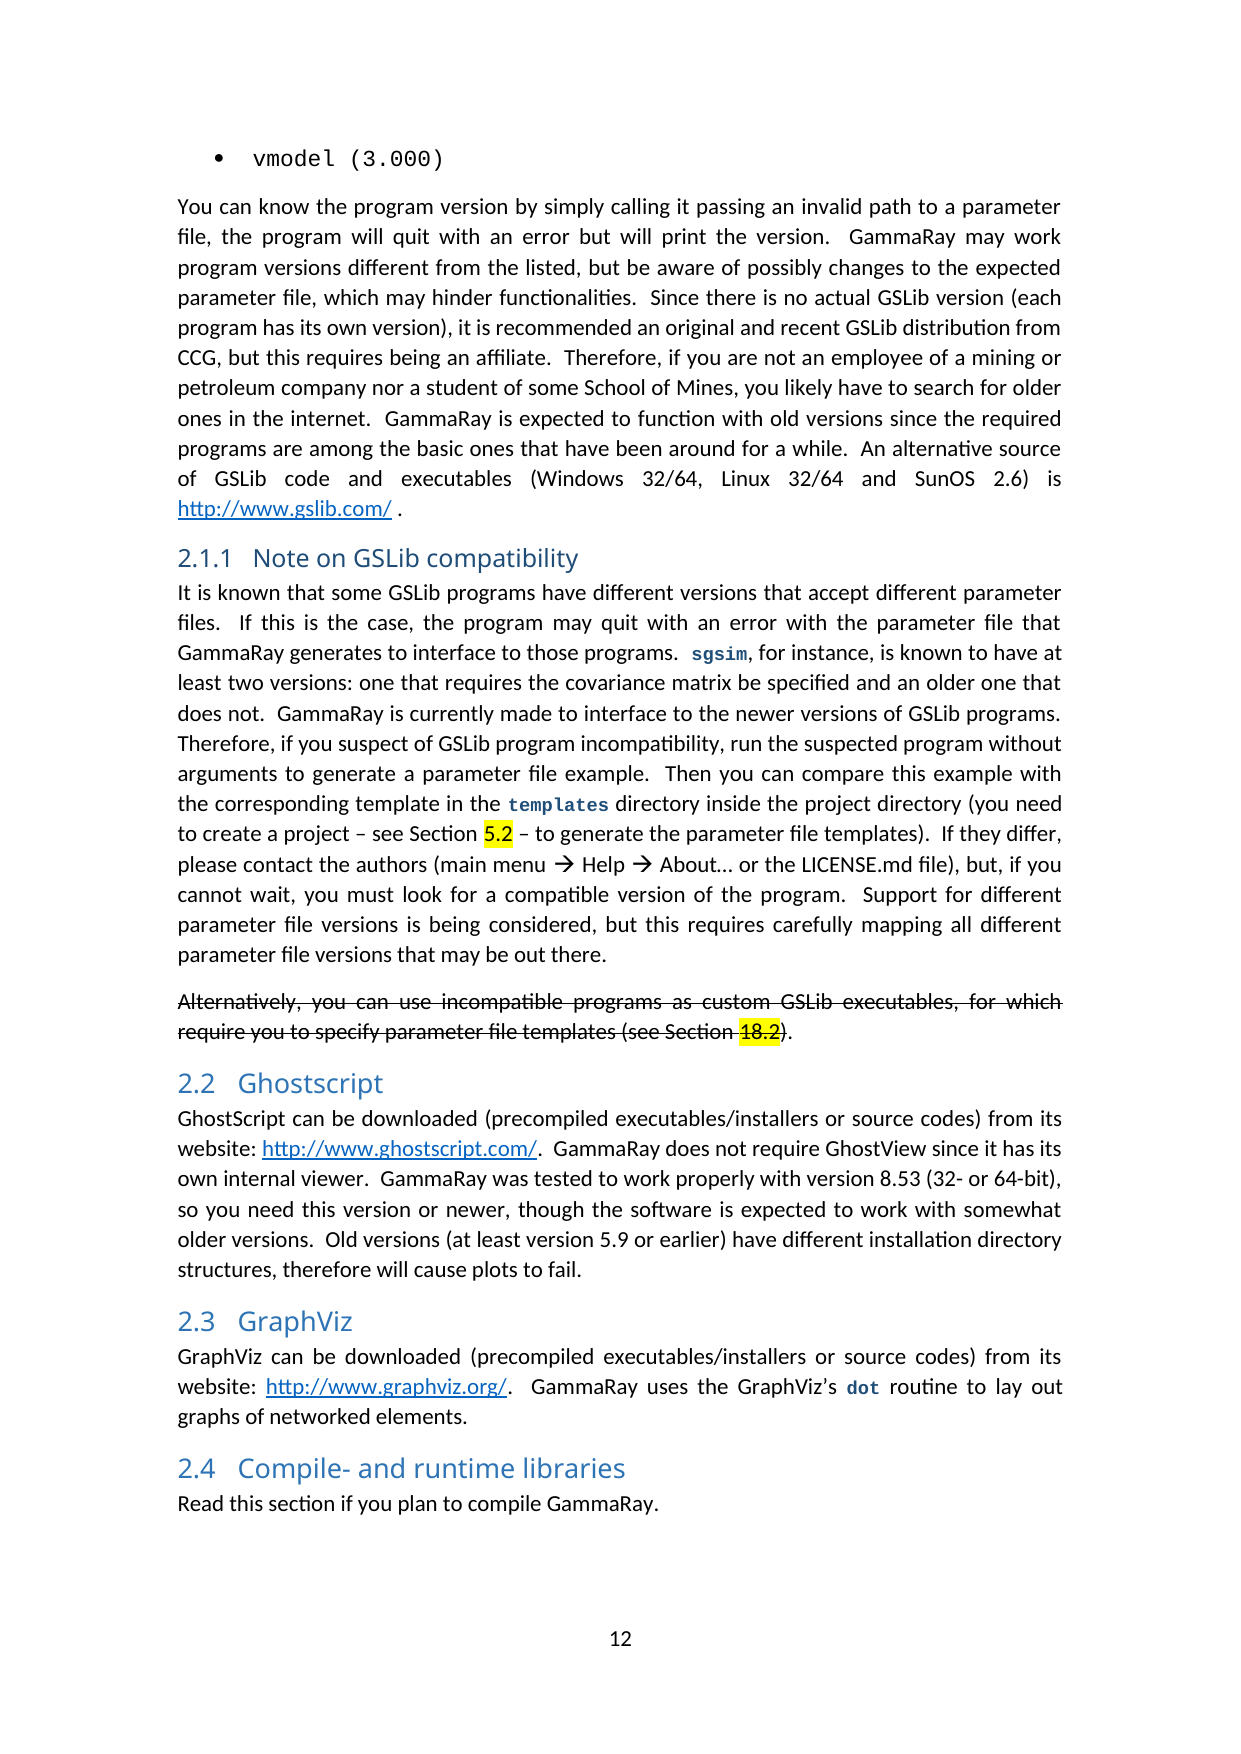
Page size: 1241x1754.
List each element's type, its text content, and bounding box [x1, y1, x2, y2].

subtitle GraphViz [177, 1302, 1063, 1339]
text You can know the program version by simply calling it passing an invalid path to a parameter file, the program will quit with an error but will print the version. GammaRay may work program versions different from the listed, but be aware of possibly changes to the expected parameter file, which may hinder functionalities. Since there is no actual GSLib version (each program has its own version), it is recommended an original and recent GSLib distribution from CCG, but this requires being an affiliate. Therefore, if you are not an employee of a mining or petroleum company nor a student of some School of Mines, you likely have to search for older ones in the internet. GammaRay is expected to function with old versions since the required programs are among the basic ones that have been around for a while. An alternative source of GSLib code and executables (Windows 32/64, Linux 32/64 and SunOS 2.6) is http://www.gslib.com/ . [177, 192, 1063, 522]
list vmodel (3.000) [215, 148, 1063, 173]
text Read this section if you plan to compile GammaRay. [177, 1489, 1063, 1517]
text It is known that some GSLib programs have different versions that accept different parameter files. If this is the case, the program may quit with an error with the parameter file that GammaRay generates to interface to those programs. sgsim, for instance, is known to have at least two versions: one that requires the covariance matrix be specified and an older one that does not. GammaRay is currently made to interface to the newer versions of GSLib programs. Therefore, if you suspect of GSLib program incompatibility, run the suspected program without arguments to generate a parameter file example. Then you can compare this example with the corresponding template in the templates directory inside the project directory (you need to create a project – see Section 5.2 – to generate the parameter file templates). If they differ, please contact the authors (main menu Help About… or the LICENSE.md file), but, if you cannot wait, you must look for a compatible version of the program. Support for different parameter file versions is being considered, but this requires carefully mapping all different parameter file versions that may be out there. [177, 578, 1063, 968]
subtitle Compile- and runtime libraries [177, 1449, 1063, 1486]
text GraphViz can be downloaded (precompiled executables/installers or source codes) from its website: http://www.graphviz.org/. GammaRay uses the GraphViz’s dot routine to lay out graphs of networked elements. [177, 1342, 1063, 1430]
subtitle Note on GSLib compatibility [177, 541, 1063, 575]
subtitle Ghostscript [177, 1064, 1063, 1101]
text GhostScript can be downloaded (precompiled executables/installers or source codes) from its website: http://www.ghostscript.com/. GammaRay does not require GhostView since it has its own internal viewer. GammaRay was tested to work properly with version 8.53 (32- or 64-bit), so you need this version or newer, though the software is expected to work with somewhat older versions. Old versions (at least version 5.9 or earlier) have different installation directory structures, therefore will cause plots to fail. [177, 1104, 1063, 1283]
text Alternatively, you can use incompatible programs as custom GSLib executables, for which require you to specify parameter file templates (see Section 18.2). [177, 1004, 1063, 1046]
text Alternatively, you can use incompatible programs as custom GSLib executables, for which require you to specify parameter file templates (see Section 18.2). [177, 987, 1063, 1003]
